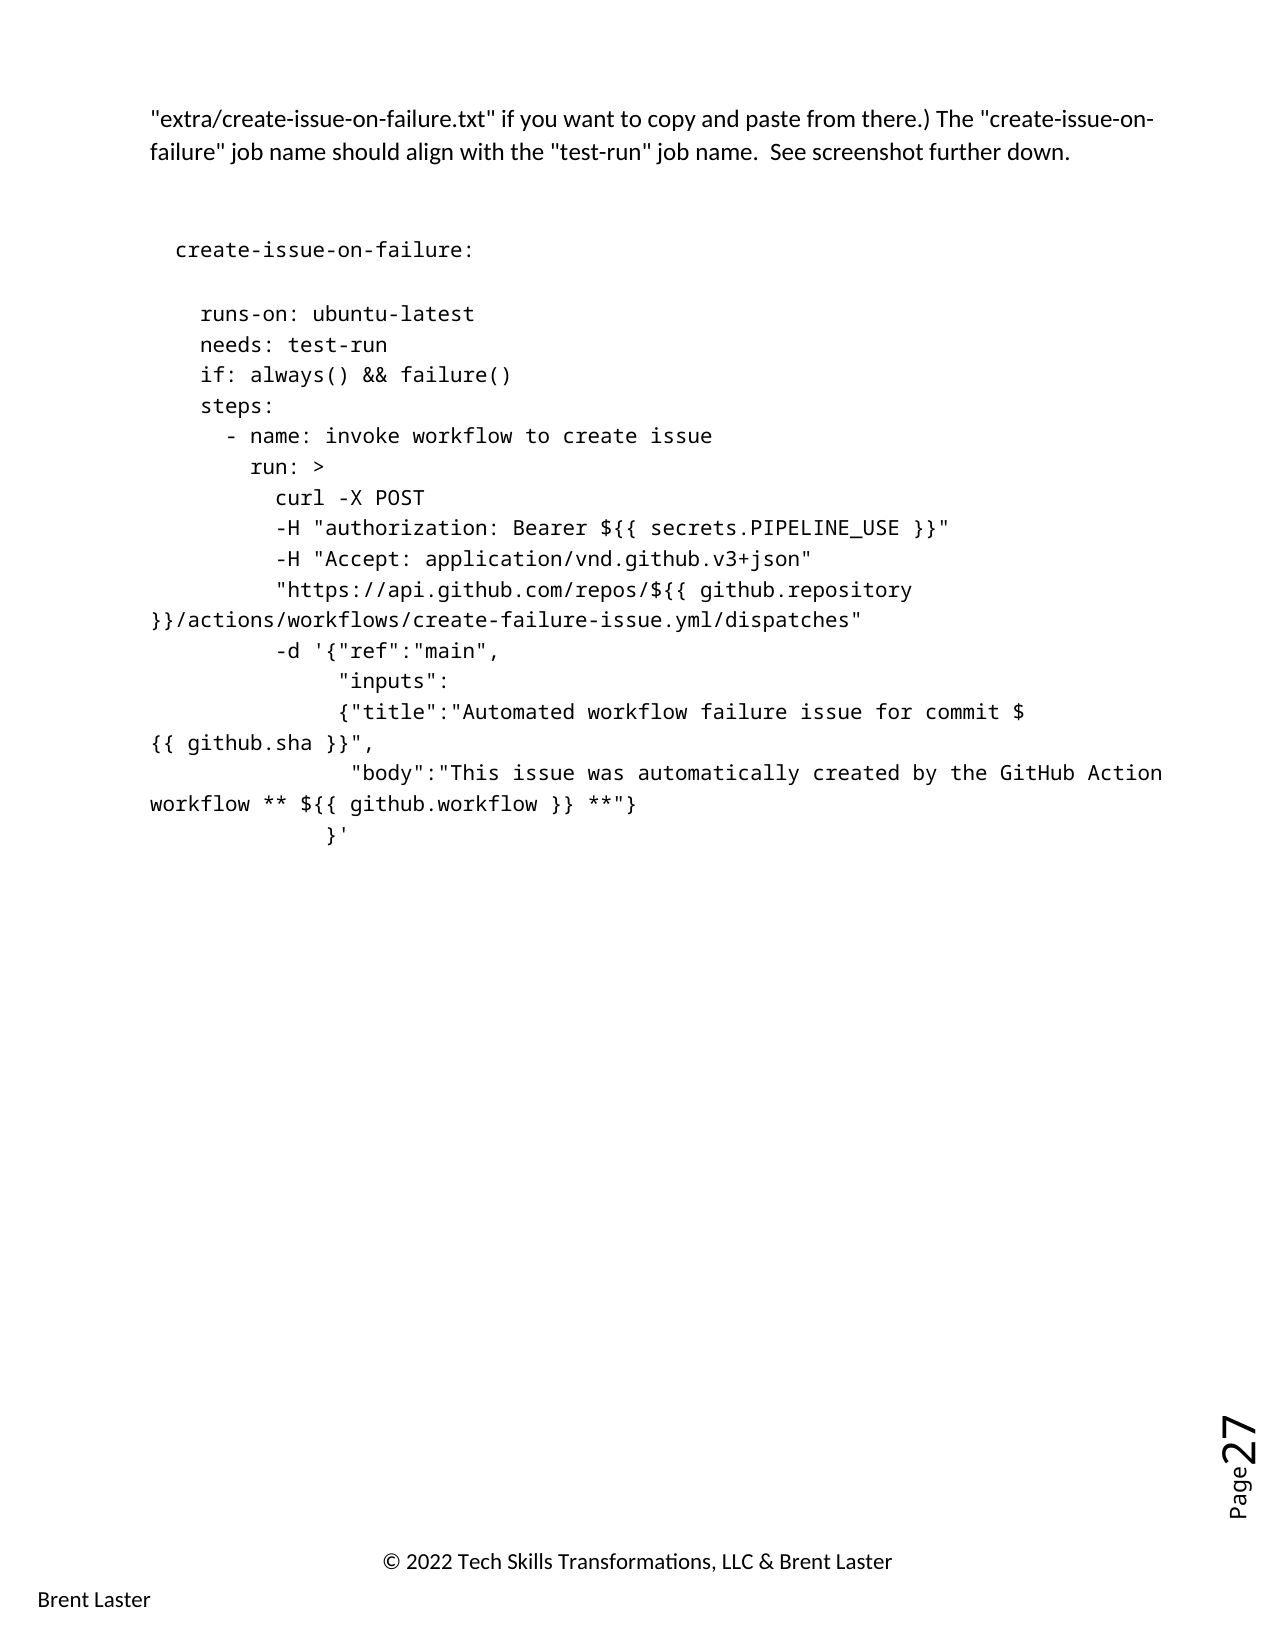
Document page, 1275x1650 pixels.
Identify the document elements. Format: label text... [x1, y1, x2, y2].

list -H "Accept: application/vnd.github.v3+json" [150, 544, 1200, 572]
list -d '{"ref":"main", [150, 636, 1200, 664]
list needs: test-run [150, 330, 1200, 358]
list - name: invoke workflow to create issue [150, 422, 1200, 450]
list {"title":"Automated workflow failure issue for commit ${{ github.sha }}", [150, 697, 1200, 756]
list create-issue-on-failure: [150, 235, 1200, 263]
list if: always() && failure() [150, 360, 1200, 389]
list runs-on: ubuntu-latest [150, 299, 1200, 327]
list "body":"This issue was automatically created by the GitHub Action workflow ** ${{ github.workflow }} **"} [150, 758, 1200, 817]
list run: > [150, 452, 1200, 481]
list "https://api.github.com/repos/${{ github.repository }}/actions/workflows/create-failure-issue.yml/dispatches" [150, 575, 1200, 634]
list }' [150, 820, 1200, 848]
list -H "authorization: Bearer ${{ secrets.PIPELINE_USE }}" [150, 513, 1200, 542]
list steps: [150, 391, 1200, 419]
list "inputs": [150, 667, 1200, 695]
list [112, 103, 1200, 166]
list curl -X POST [150, 483, 1200, 511]
